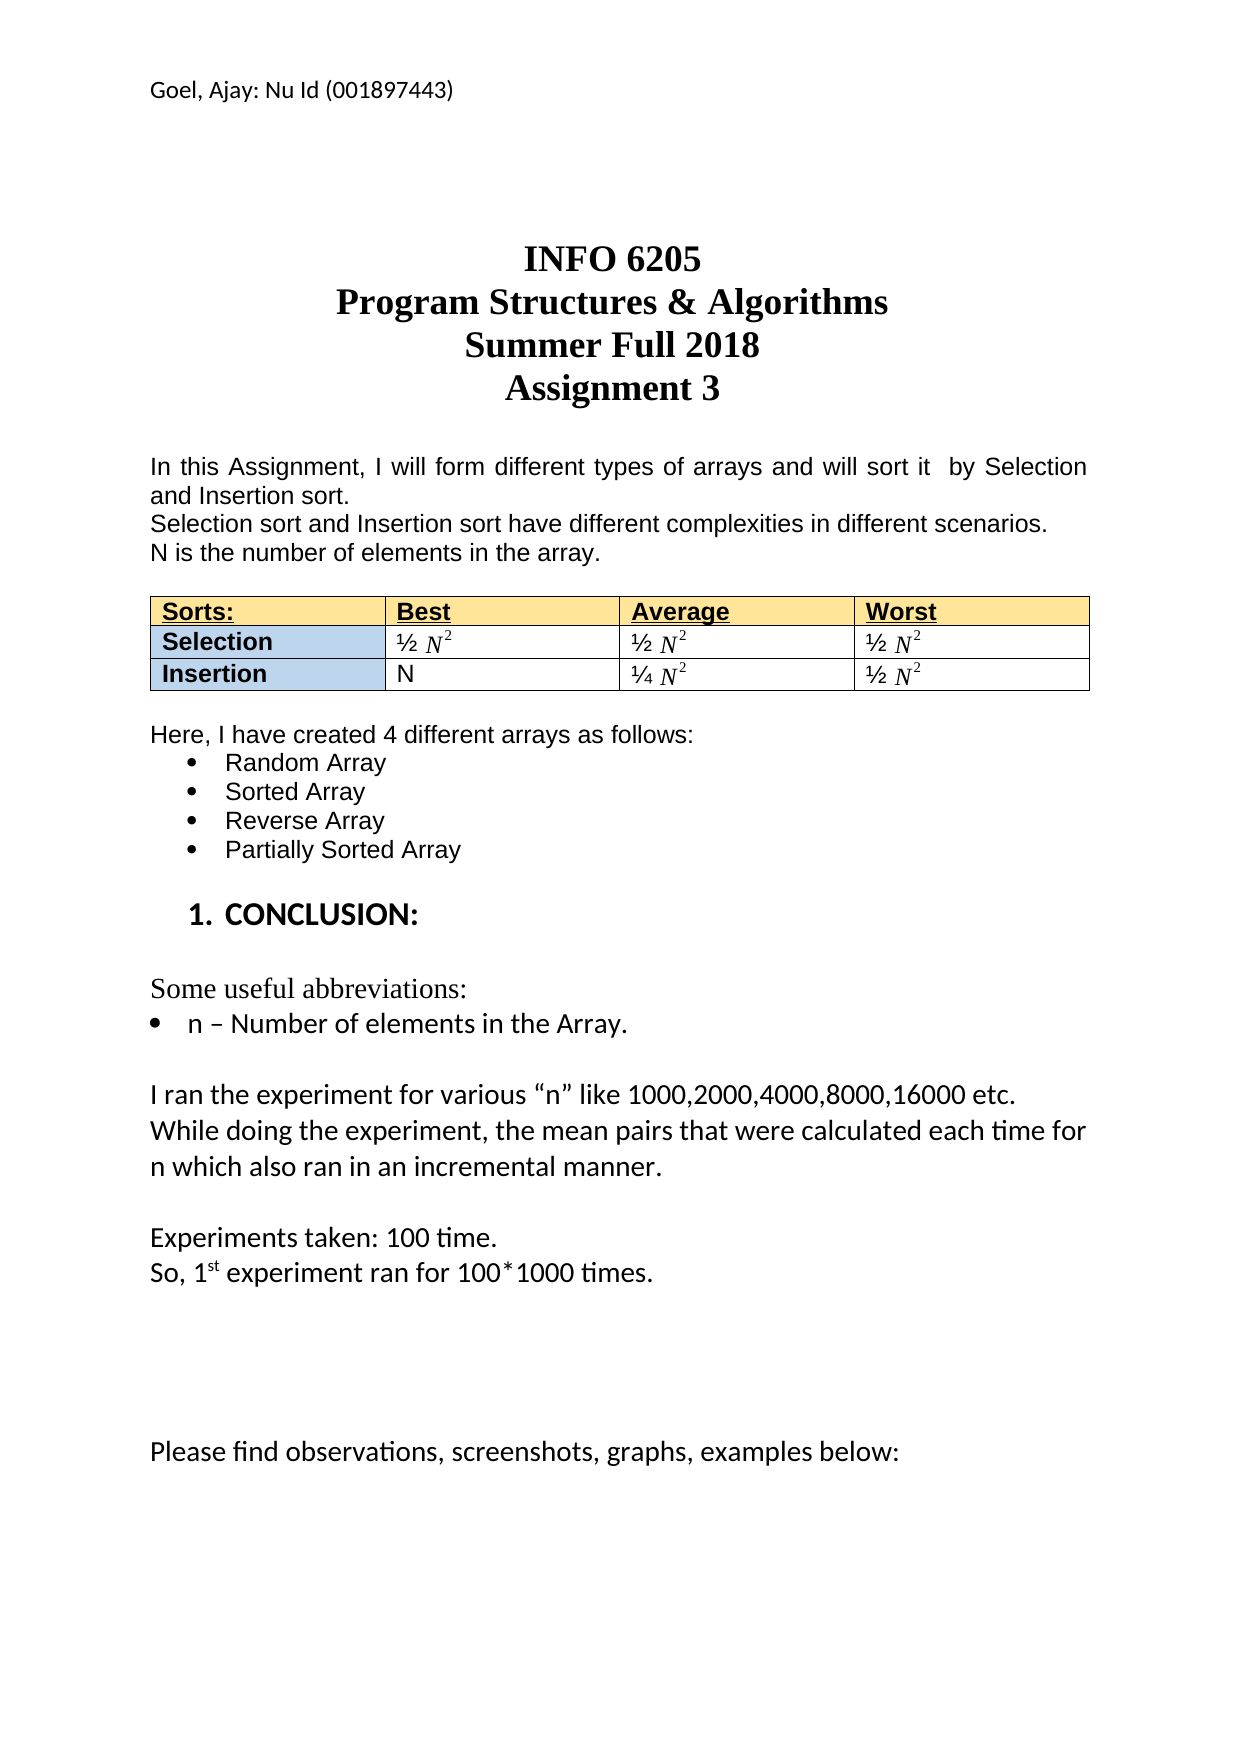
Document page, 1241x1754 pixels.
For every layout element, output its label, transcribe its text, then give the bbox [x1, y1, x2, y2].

table_cell Insertion [151, 659, 385, 690]
list Random Array [187, 748, 1090, 777]
table_cell Selection [151, 626, 385, 658]
text Selection sort and Insertion sort have different complexities in different scenarios. [150, 509, 1090, 538]
list Partially Sorted Array [187, 835, 1090, 864]
text So, 1st experiment ran for 100*1000 times. [150, 1254, 1090, 1290]
text N is the number of elements in the array. [150, 538, 1090, 567]
text Here, I have created 4 different arrays as follows: [150, 719, 1090, 748]
table_cell ½ [386, 626, 619, 658]
text Summer Full 2018 [150, 322, 1074, 366]
table_header Worst [855, 597, 1089, 625]
list n – Number of elements in the Array. [150, 1005, 1074, 1041]
text Please find observations, screenshots, graphs, examples below: [150, 1433, 1090, 1468]
text Experiments taken: 100 time. [150, 1219, 1090, 1254]
text I ran the experiment for various “n” like 1000,2000,4000,8000,16000 etc. While doing the experiment, the mean pairs that were calculated each time for n which also ran in an incremental manner. [150, 1076, 1090, 1183]
text Program Structures & Algorithms [150, 279, 1074, 322]
table_header Best [386, 597, 619, 625]
text INFO 6205 [150, 236, 1074, 279]
table_header Sorts: [151, 597, 385, 625]
table_cell ¼ [620, 659, 854, 690]
table_cell N [386, 659, 619, 690]
list Sorted Array [187, 777, 1090, 806]
table_cell ½ [855, 659, 1089, 690]
text In this Assignment, I will form different types of arrays and will sort it by Selection and Insertion sort. [150, 452, 1090, 509]
list Reverse Array [187, 806, 1090, 835]
table_header Average [620, 597, 854, 625]
text Assignment 3 [150, 366, 1074, 409]
text Some useful abbreviations: [150, 972, 1074, 1005]
table_cell ½ [620, 626, 854, 658]
table_cell ½ [855, 626, 1089, 658]
list CONCLUSION: [187, 892, 1074, 933]
